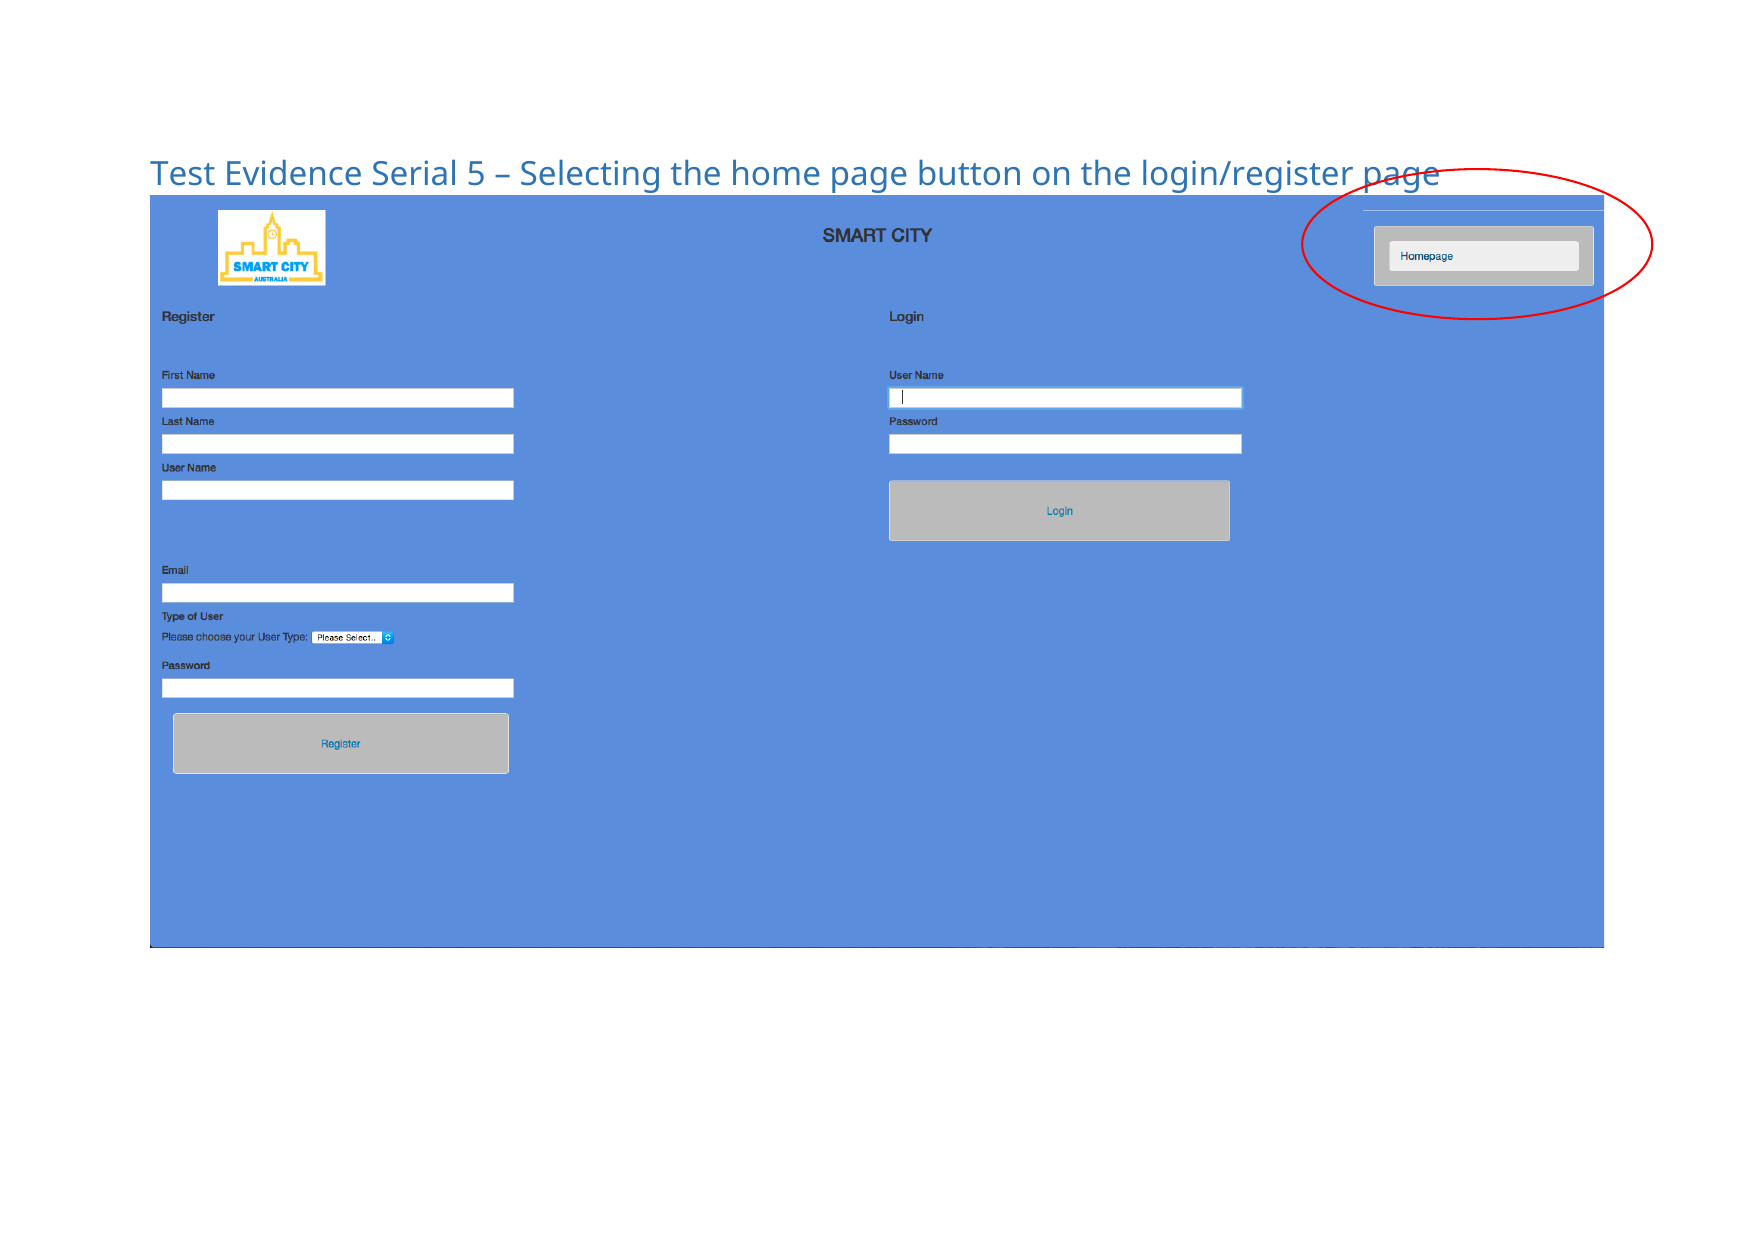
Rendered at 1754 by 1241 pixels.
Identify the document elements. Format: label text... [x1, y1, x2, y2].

picture [1304, 195, 1605, 318]
subtitle Test Evidence Serial 5 – Selecting the home page button on the login/register page [150, 150, 1604, 195]
picture [150, 195, 1605, 948]
